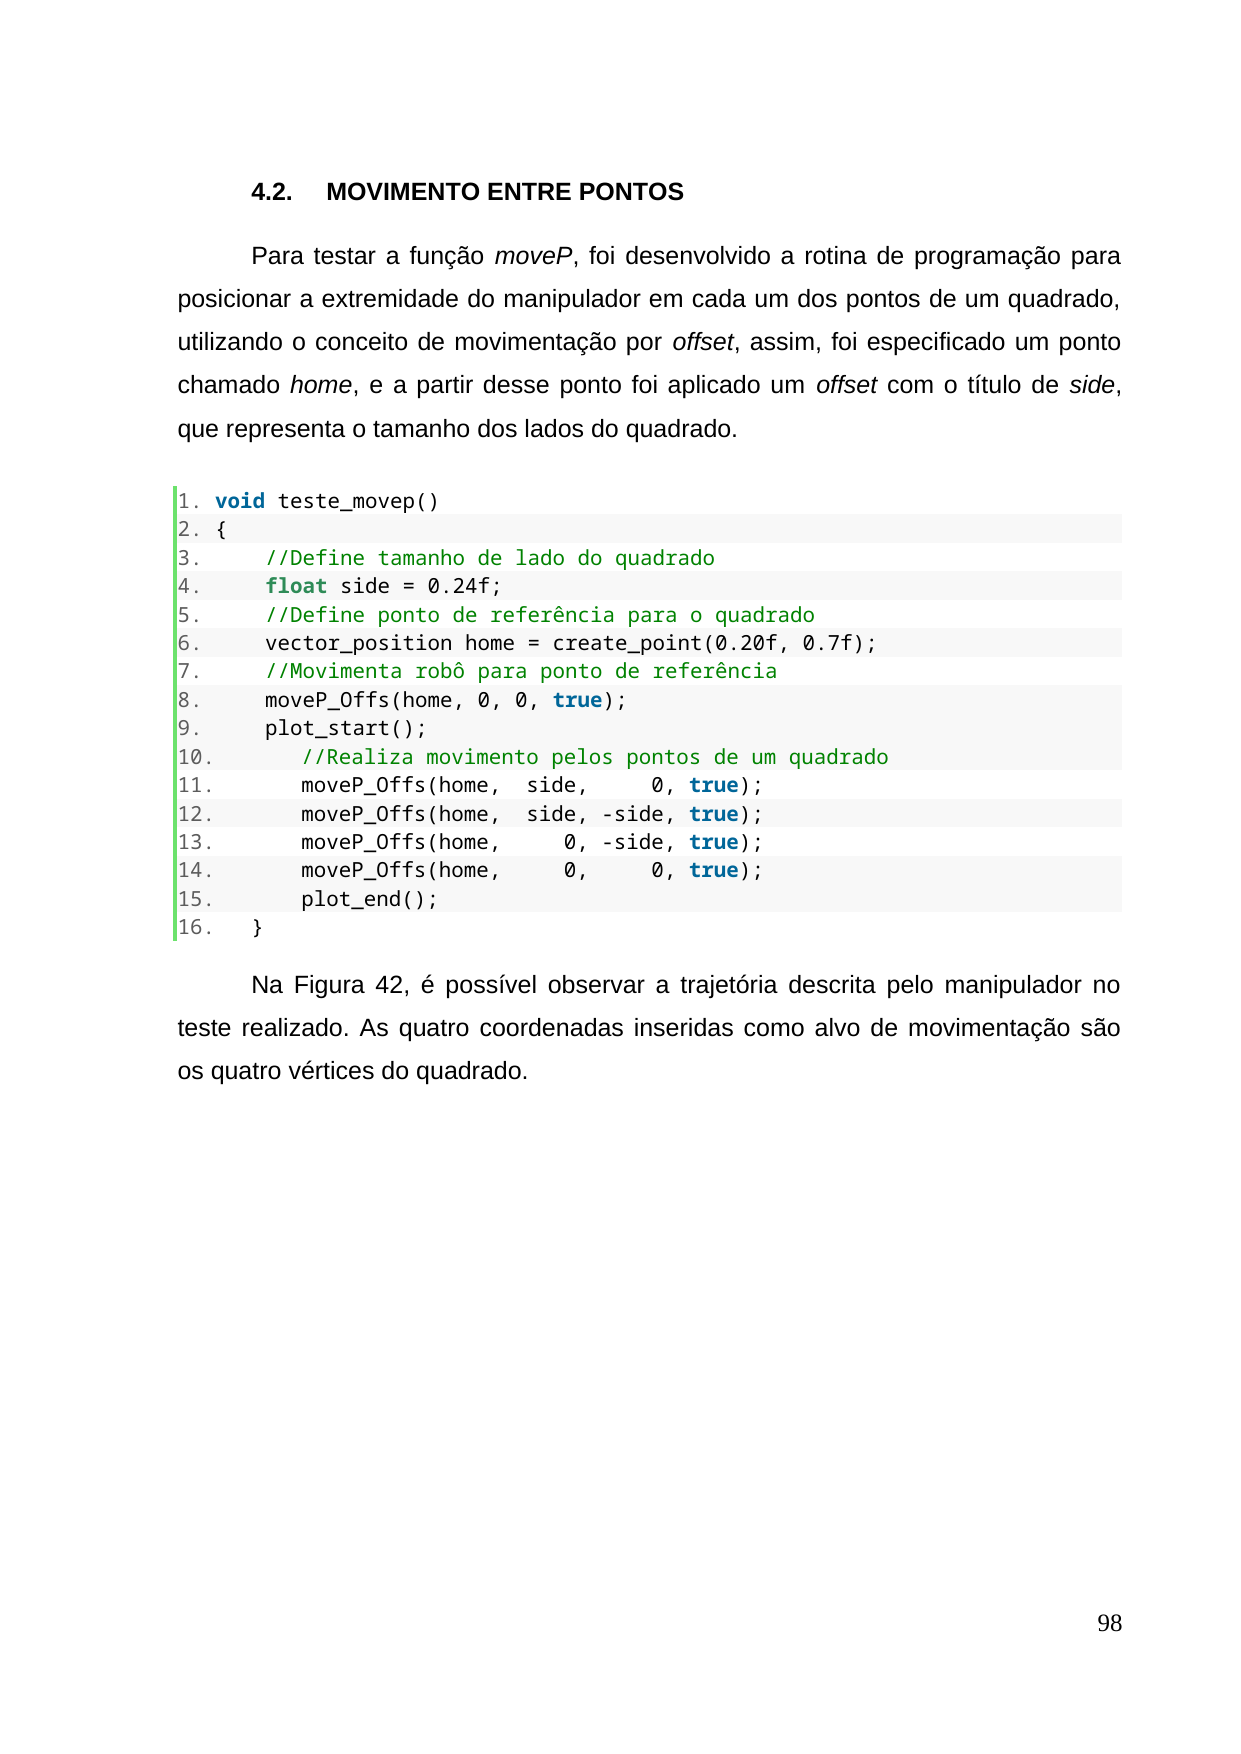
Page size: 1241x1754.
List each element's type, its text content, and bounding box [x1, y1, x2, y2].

list { [177, 514, 1122, 543]
text Para testar a função moveP, foi desenvolvido a rotina de programação para posicionar a extremidade do manipulador em cada um dos pontos de um quadrado, utilizando o conceito de movimentação por offset, assim, foi especificado um ponto chamado home, e a partir desse ponto foi aplicado um offset com o título de side, que representa o tamanho dos lados do quadrado. [177, 241, 1122, 442]
list } [177, 912, 1122, 941]
list //Define tamanho de lado do quadrado [177, 543, 1122, 571]
list moveP_Offs(home, side, -side, true); [177, 799, 1122, 827]
list float side = 0.24f; [177, 571, 1122, 600]
list //Realiza movimento pelos pontos de um quadrado [177, 742, 1122, 770]
list MOVIMENTO ENTRE PONTOS [251, 177, 1122, 206]
list moveP_Offs(home, 0, -side, true); [177, 827, 1122, 856]
list void teste_movep() [177, 486, 1122, 514]
list plot_start(); [177, 713, 1122, 742]
list //Define ponto de referência para o quadrado [177, 600, 1122, 628]
list plot_end(); [177, 884, 1122, 912]
list //Movimenta robô para ponto de referência [177, 657, 1122, 685]
list vector_position home = create_point(0.20f, 0.7f); [177, 628, 1122, 657]
list moveP_Offs(home, 0, 0, true); [177, 685, 1122, 713]
list moveP_Offs(home, side, 0, true); [177, 770, 1122, 799]
text Na Figura 42, é possível observar a trajetória descrita pelo manipulador no teste realizado. As quatro coordenadas inseridas como alvo de movimentação são os quatro vértices do quadrado. [177, 970, 1122, 1085]
list moveP_Offs(home, 0, 0, true); [177, 856, 1122, 884]
